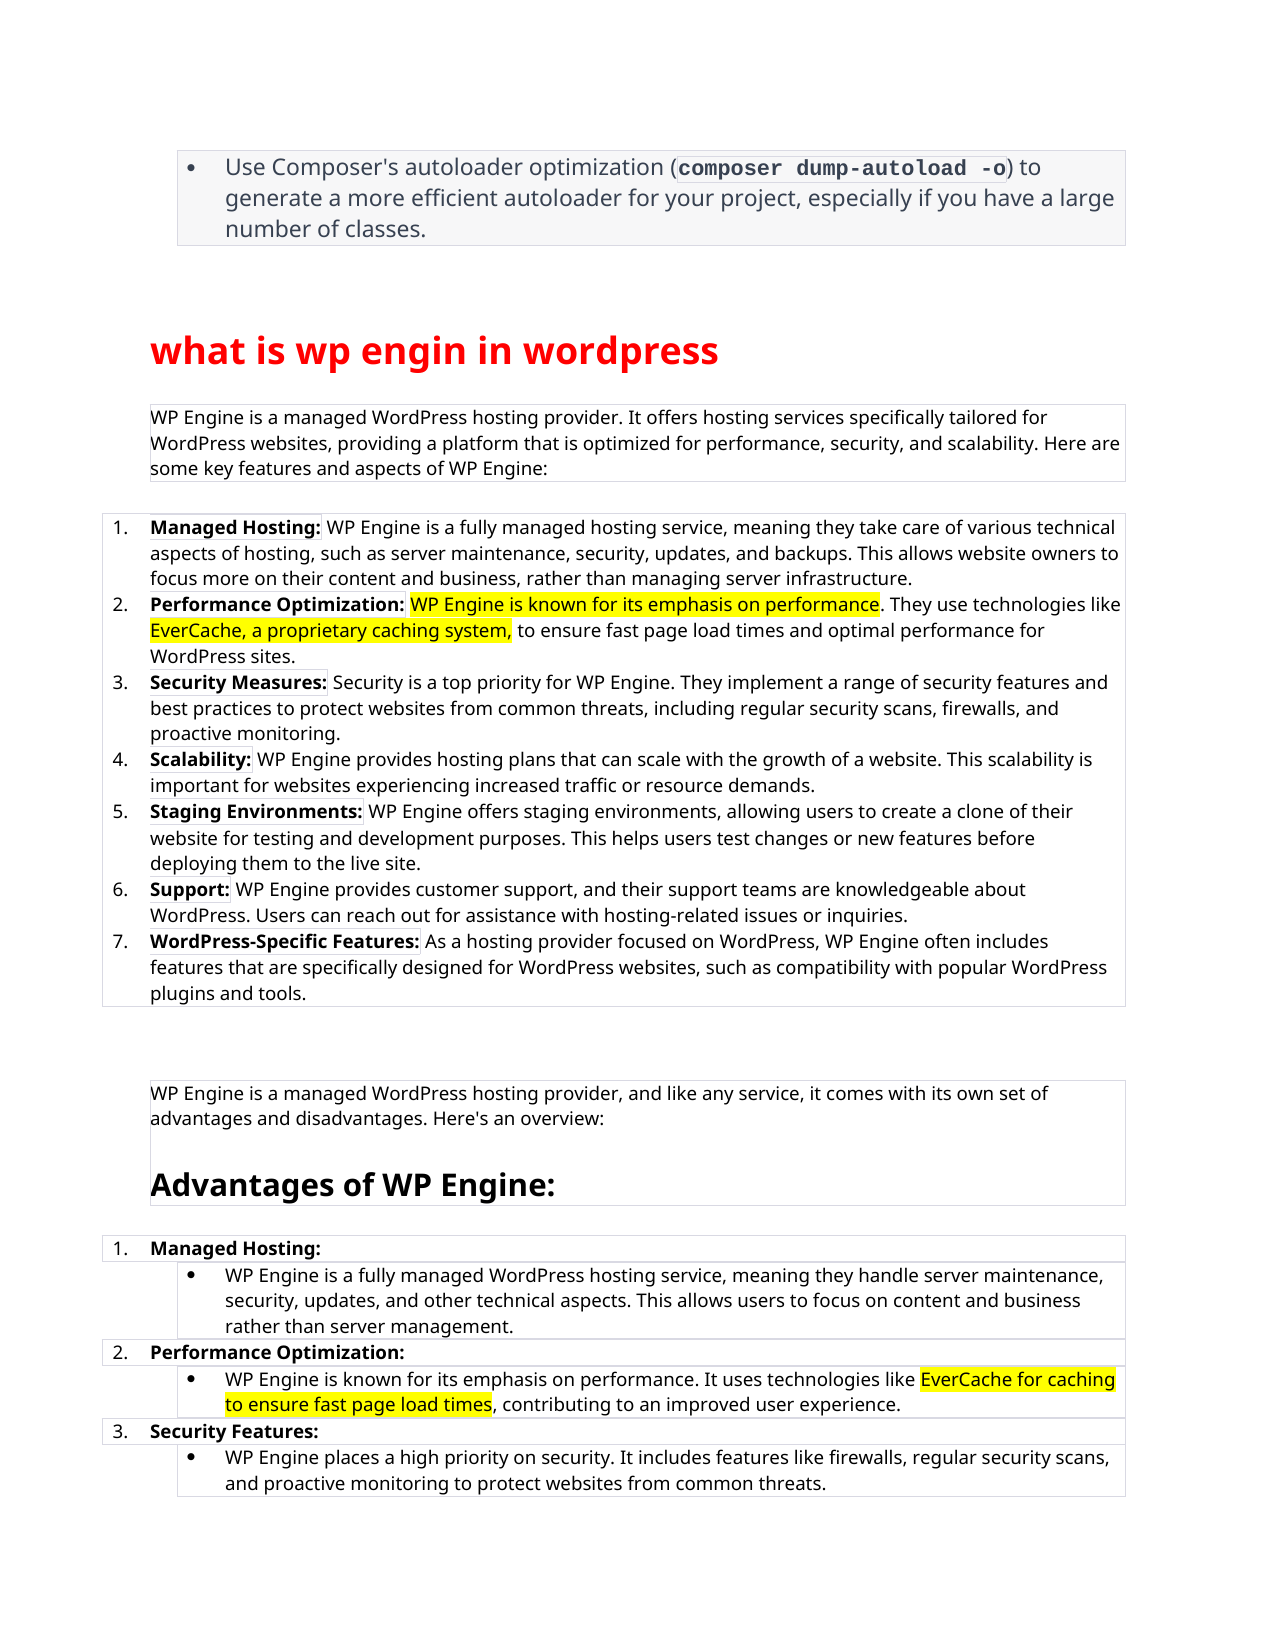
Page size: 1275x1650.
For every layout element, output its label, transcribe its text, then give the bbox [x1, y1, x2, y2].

list WP Engine is known for its emphasis on performance. It uses technologies like EverCache for caching to ensure fast page load times, contributing to an improved user experience. [178, 1367, 1125, 1417]
list Scalability: WP Engine provides hosting plans that can scale with the growth of a website. This scalability is important for websites experiencing increased traffic or resource demands. [103, 746, 1125, 798]
list Support: WP Engine provides customer support, and their support teams are knowledgeable about WordPress. Users can reach out for assistance with hosting-related issues or inquiries. [103, 875, 1125, 927]
list Staging Environments: WP Engine offers staging environments, allowing users to create a clone of their website for testing and development purposes. This helps users test changes or new features before deploying them to the live site. [103, 798, 1125, 875]
list WP Engine places a high priority on security. It includes features like firewalls, regular security scans, and proactive monitoring to protect websites from common threats. [178, 1445, 1125, 1496]
text WP Engine is a managed WordPress hosting provider, and like any service, it comes with its own set of advantages and disadvantages. Here's an overview: [151, 1081, 1125, 1131]
list WP Engine is a fully managed WordPress hosting service, meaning they handle server maintenance, security, updates, and other technical aspects. This allows users to focus on content and business rather than server management. [178, 1263, 1125, 1338]
text Advantages of WP Engine: [151, 1162, 1125, 1205]
list Managed Hosting: [103, 1236, 1125, 1261]
list Performance Optimization: [103, 1340, 1125, 1365]
list Performance Optimization: WP Engine is known for its emphasis on performance. They use technologies like EverCache, a proprietary caching system, to ensure fast page load times and optimal performance for WordPress sites. [103, 591, 1125, 668]
list Use Composer's autoloader optimization (composer dump-autoload -o) to generate a more efficient autoloader for your project, especially if you have a large number of classes. [178, 151, 1125, 245]
list Security Measures: Security is a top priority for WP Engine. They implement a range of security features and best practices to protect websites from common threats, including regular security scans, firewalls, and proactive monitoring. [103, 668, 1125, 746]
list Security Features: [103, 1419, 1125, 1444]
list WordPress-Specific Features: As a hosting provider focused on WordPress, WP Engine often includes features that are specifically designed for WordPress websites, such as compatibility with popular WordPress plugins and tools. [103, 927, 1125, 1006]
list Managed Hosting: WP Engine is a fully managed hosting service, meaning they take care of various technical aspects of hosting, such as server maintenance, security, updates, and backups. This allows website owners to focus more on their content and business, rather than managing server infrastructure. [103, 514, 1125, 591]
text what is wp engin in wordpress [150, 324, 1125, 376]
text WP Engine is a managed WordPress hosting provider. It offers hosting services specifically tailored for WordPress websites, providing a platform that is optimized for performance, security, and scalability. Here are some key features and aspects of WP Engine: [151, 405, 1125, 481]
